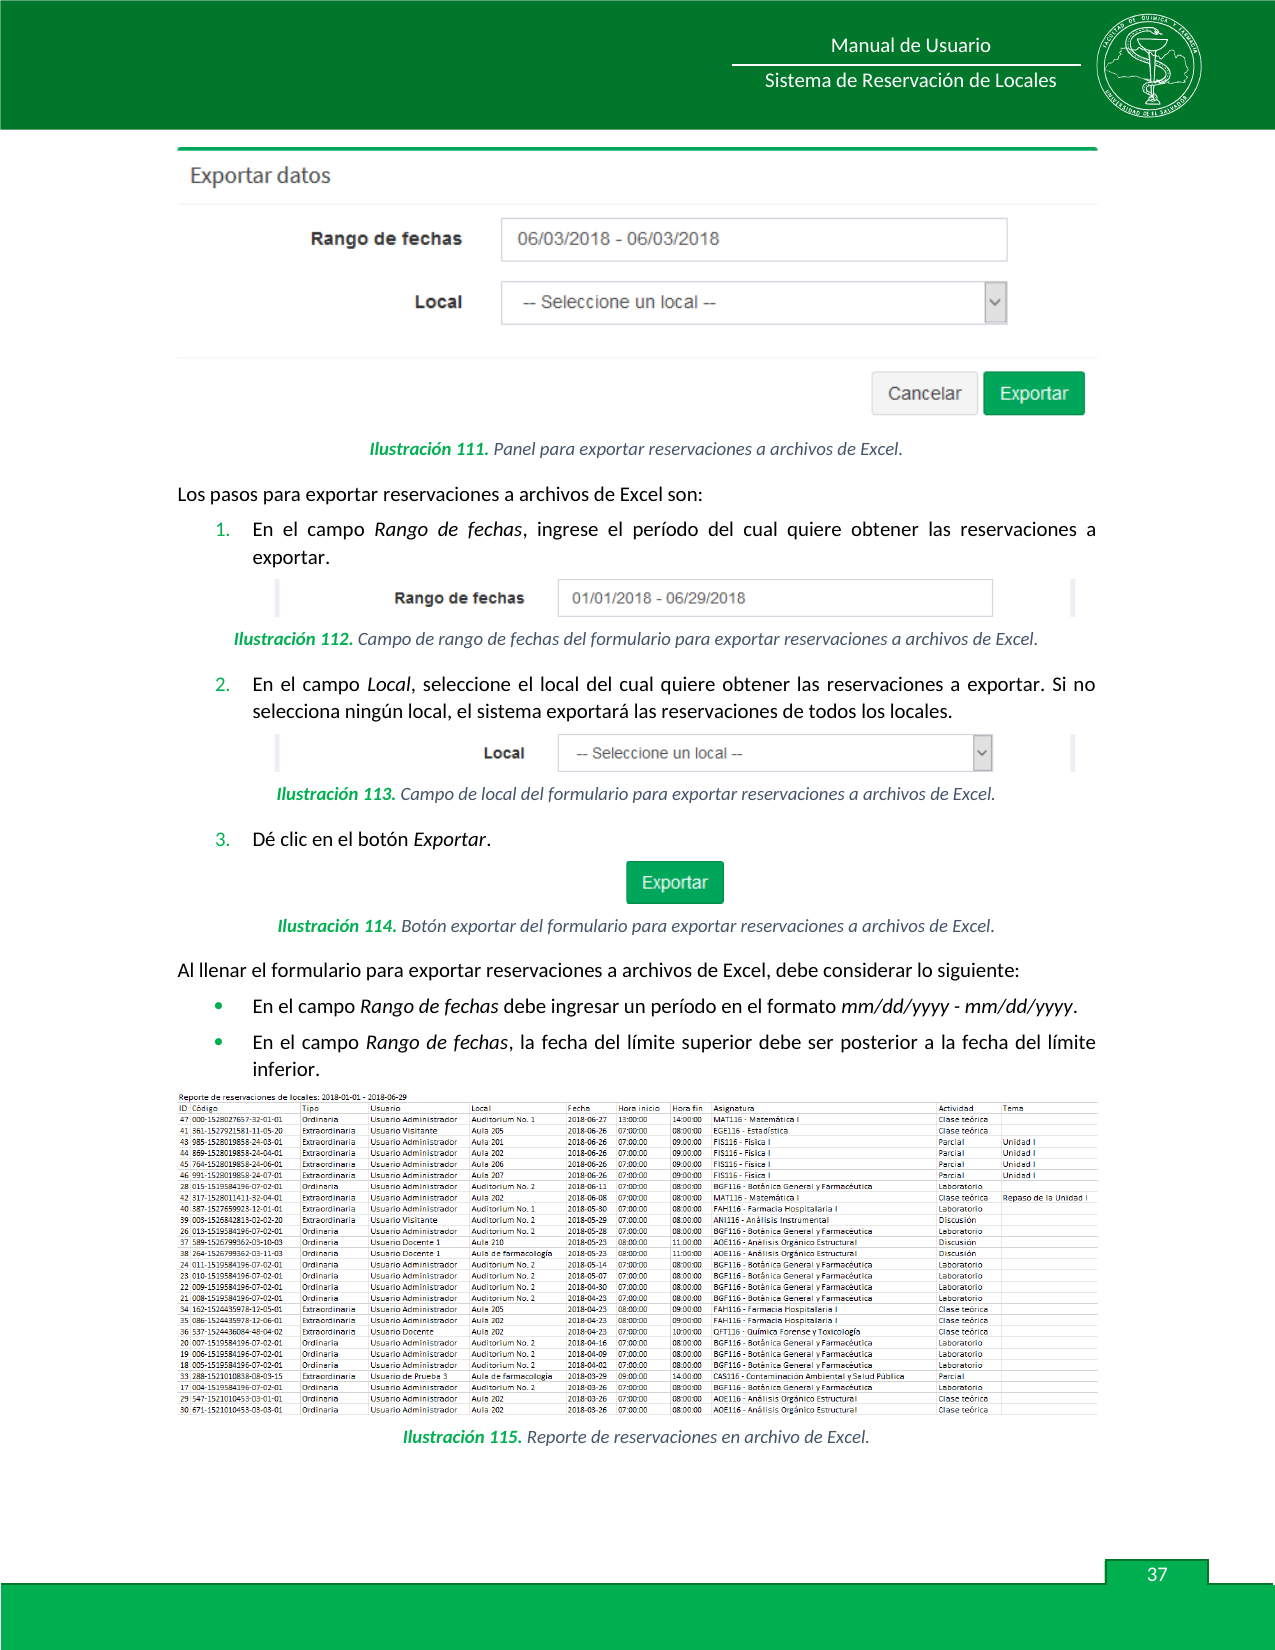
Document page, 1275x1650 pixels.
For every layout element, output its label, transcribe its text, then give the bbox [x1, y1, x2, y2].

text Ilustración 114. Botón exportar del formulario para exportar reservaciones a archivos de Excel. [177, 914, 1098, 937]
list En el campo Rango de fechas, la fecha del límite superior debe ser posterior a la fecha del límite inferior. [215, 1029, 1098, 1082]
list En el campo Local, seleccione el local del cual quiere obtener las reservaciones a exportar. Si no selecciona ningún local, el sistema exportará las reservaciones de todos los locales. [215, 671, 1098, 724]
text Al llenar el formulario para exportar reservaciones a archivos de Excel, debe considerar lo siguiente: [177, 958, 1098, 983]
picture [274, 734, 1076, 772]
text Ilustración 113. Campo de local del formulario para exportar reservaciones a archivos de Excel. [177, 782, 1098, 805]
picture [177, 147, 1098, 427]
picture [177, 1092, 1098, 1415]
list En el campo Rango de fechas debe ingresar un período en el formato mm/dd/yyyy - mm/dd/yyyy. [215, 993, 1098, 1019]
list En el campo Rango de fechas, ingrese el período del cual quiere obtener las reservaciones a exportar. [215, 516, 1098, 569]
text Ilustración 115. Reporte de reservaciones en archivo de Excel. [177, 1425, 1098, 1448]
list Dé clic en el botón Exportar. [215, 826, 1098, 851]
picture [274, 579, 1076, 617]
picture [1095, 13, 1203, 119]
text Ilustración 111. Panel para exportar reservaciones a archivos de Excel. [177, 437, 1098, 460]
text Los pasos para exportar reservaciones a archivos de Excel son: [177, 481, 1098, 506]
text Ilustración 112. Campo de rango de fechas del formulario para exportar reservaciones a archivos de Excel. [177, 627, 1098, 650]
picture [626, 861, 724, 904]
